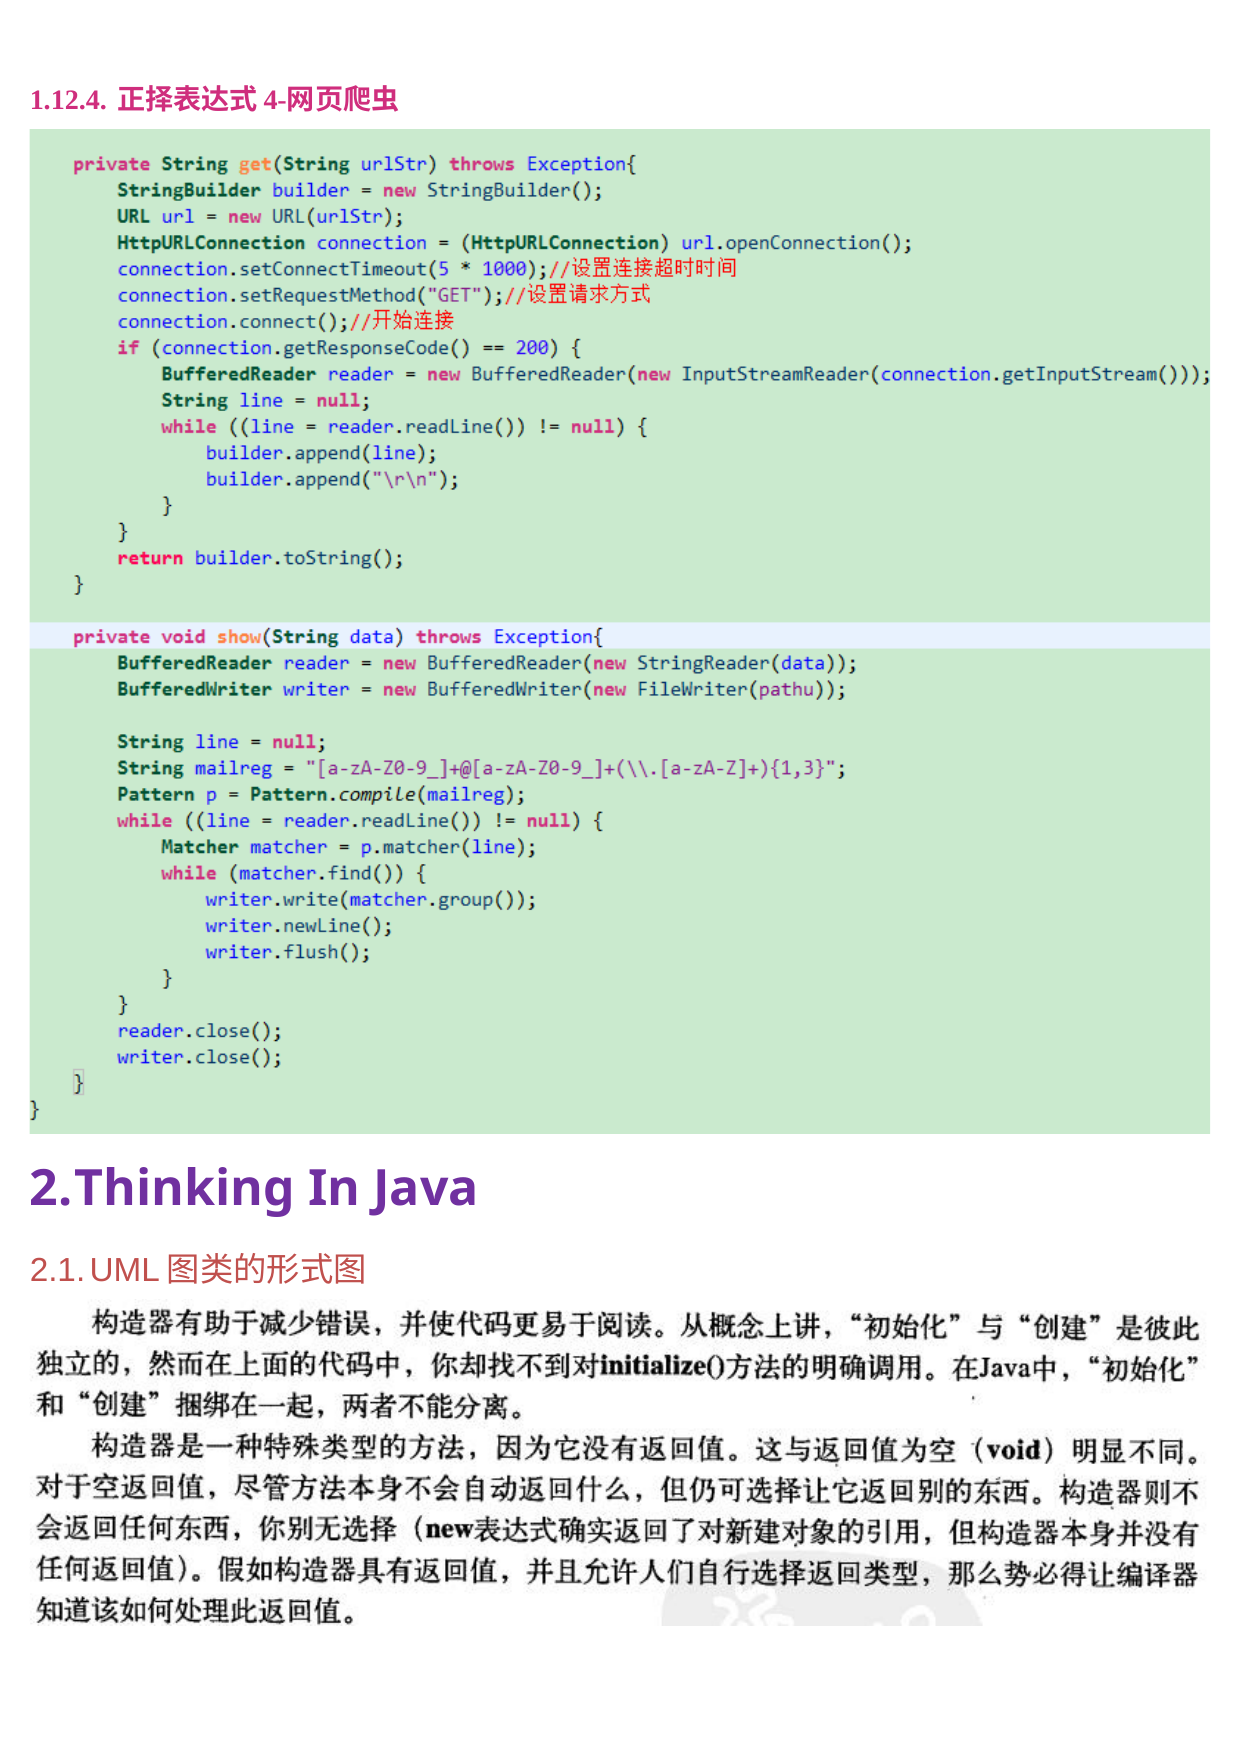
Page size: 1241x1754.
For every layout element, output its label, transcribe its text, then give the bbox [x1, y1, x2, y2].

subtitle 正择表达式4-网页爬虫 [29, 64, 1211, 129]
picture [29, 129, 1211, 1134]
picture [29, 1299, 1211, 1626]
subtitle UML图类的形式图 [29, 1234, 1211, 1299]
subtitle Thinking In Java [29, 1137, 1211, 1234]
